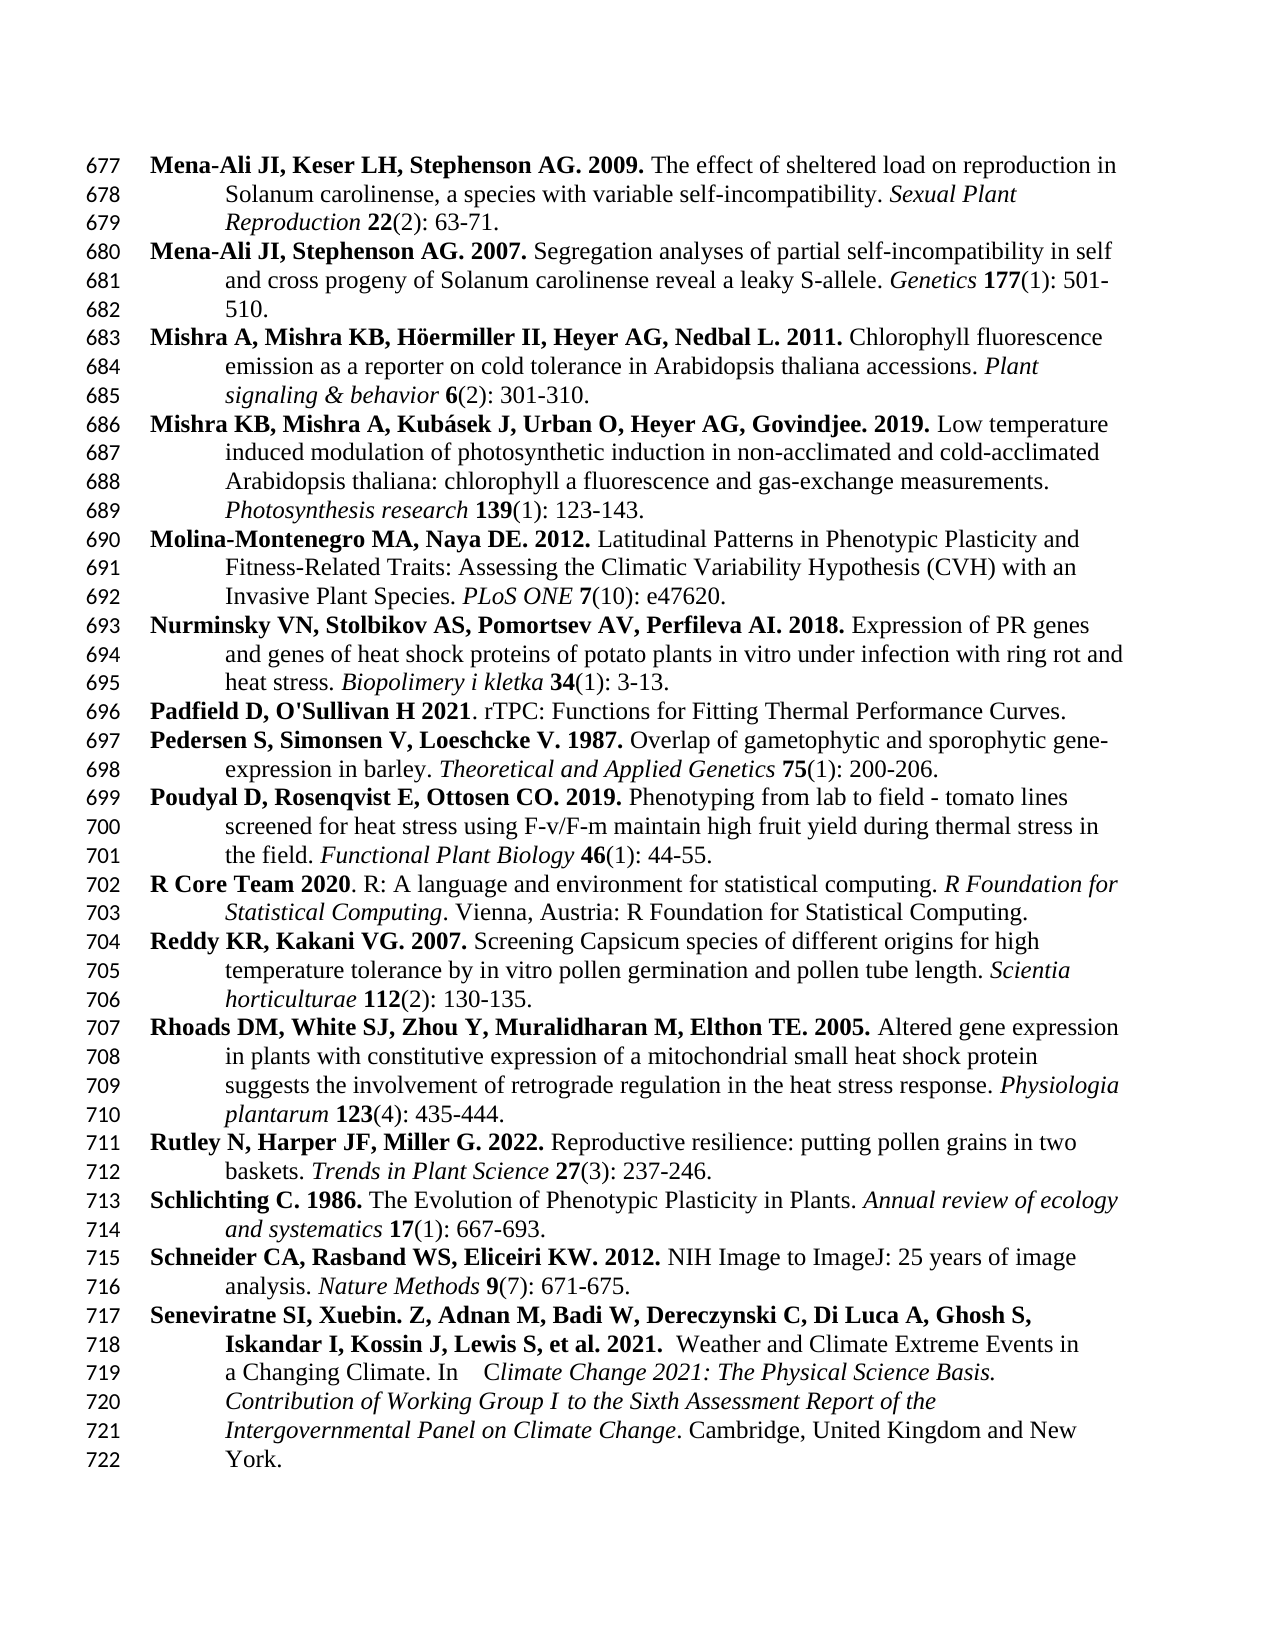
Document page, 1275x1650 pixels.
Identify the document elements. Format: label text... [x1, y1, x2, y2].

text Mena-Ali JI, Keser LH, Stephenson AG. 2009. The effect of sheltered load on reproduction in Solanum carolinense, a species with variable self-incompatibility. Sexual Plant Reproduction 22(2): 63-71. [150, 150, 1125, 236]
text Schneider CA, Rasband WS, Eliceiri KW. 2012. NIH Image to ImageJ: 25 years of image analysis. Nature Methods 9(7): 671-675. [150, 1242, 1125, 1300]
text Reddy KR, Kakani VG. 2007. Screening Capsicum species of different origins for high temperature tolerance by in vitro pollen germination and pollen tube length. Scientia horticulturae 112(2): 130-135. [150, 926, 1125, 1012]
text Padfield D, O'Sullivan H 2021. rTPC: Functions for Fitting Thermal Performance Curves. [150, 696, 1125, 725]
text Nurminsky VN, Stolbikov AS, Pomortsev AV, Perfileva AI. 2018. Expression of PR genes and genes of heat shock proteins of potato plants in vitro under infection with ring rot and heat stress. Biopolimery i kletka 34(1): 3-13. [150, 610, 1125, 696]
text Molina-Montenegro MA, Naya DE. 2012. Latitudinal Patterns in Phenotypic Plasticity and Fitness-Related Traits: Assessing the Climatic Variability Hypothesis (CVH) with an Invasive Plant Species. PLoS ONE 7(10): e47620. [150, 524, 1125, 610]
text Pedersen S, Simonsen V, Loeschcke V. 1987. Overlap of gametophytic and sporophytic gene-expression in barley. Theoretical and Applied Genetics 75(1): 200-206. [150, 725, 1125, 782]
text R Core Team 2020. R: A language and environment for statistical computing. R Foundation for Statistical Computing. Vienna, Austria: R Foundation for Statistical Computing. [150, 869, 1125, 926]
text Mishra A, Mishra KB, Höermiller II, Heyer AG, Nedbal L. 2011. Chlorophyll fluorescence emission as a reporter on cold tolerance in Arabidopsis thaliana accessions. Plant signaling & behavior 6(2): 301-310. [150, 322, 1125, 409]
text Mena-Ali JI, Stephenson AG. 2007. Segregation analyses of partial self-incompatibility in self and cross progeny of Solanum carolinense reveal a leaky S-allele. Genetics 177(1): 501-510. [150, 236, 1125, 322]
text Seneviratne SI, Xuebin. Z, Adnan M, Badi W, Dereczynski C, Di Luca A, Ghosh S, Iskandar I, Kossin J, Lewis S, et al. 2021. Weather and Climate Extreme Events in a Changing Climate. In Climate Change 2021: The Physical Science Basis. Contribution of Working Group I to the Sixth Assessment Report of the Intergovernmental Panel on Climate Change. Cambridge, United Kingdom and New York. [150, 1300, 1125, 1472]
text Schlichting C. 1986. The Evolution of Phenotypic Plasticity in Plants. Annual review of ecology and systematics 17(1): 667-693. [150, 1185, 1125, 1242]
text Rhoads DM, White SJ, Zhou Y, Muralidharan M, Elthon TE. 2005. Altered gene expression in plants with constitutive expression of a mitochondrial small heat shock protein suggests the involvement of retrograde regulation in the heat stress response. Physiologia plantarum 123(4): 435-444. [150, 1012, 1125, 1127]
text Mishra KB, Mishra A, Kubásek J, Urban O, Heyer AG, Govindjee. 2019. Low temperature induced modulation of photosynthetic induction in non-acclimated and cold-acclimated Arabidopsis thaliana: chlorophyll a fluorescence and gas-exchange measurements. Photosynthesis research 139(1): 123-143. [150, 409, 1125, 524]
text Poudyal D, Rosenqvist E, Ottosen CO. 2019. Phenotyping from lab to field - tomato lines screened for heat stress using F-v/F-m maintain high fruit yield during thermal stress in the field. Functional Plant Biology 46(1): 44-55. [150, 782, 1125, 869]
text Rutley N, Harper JF, Miller G. 2022. Reproductive resilience: putting pollen grains in two baskets. Trends in Plant Science 27(3): 237-246. [150, 1127, 1125, 1185]
